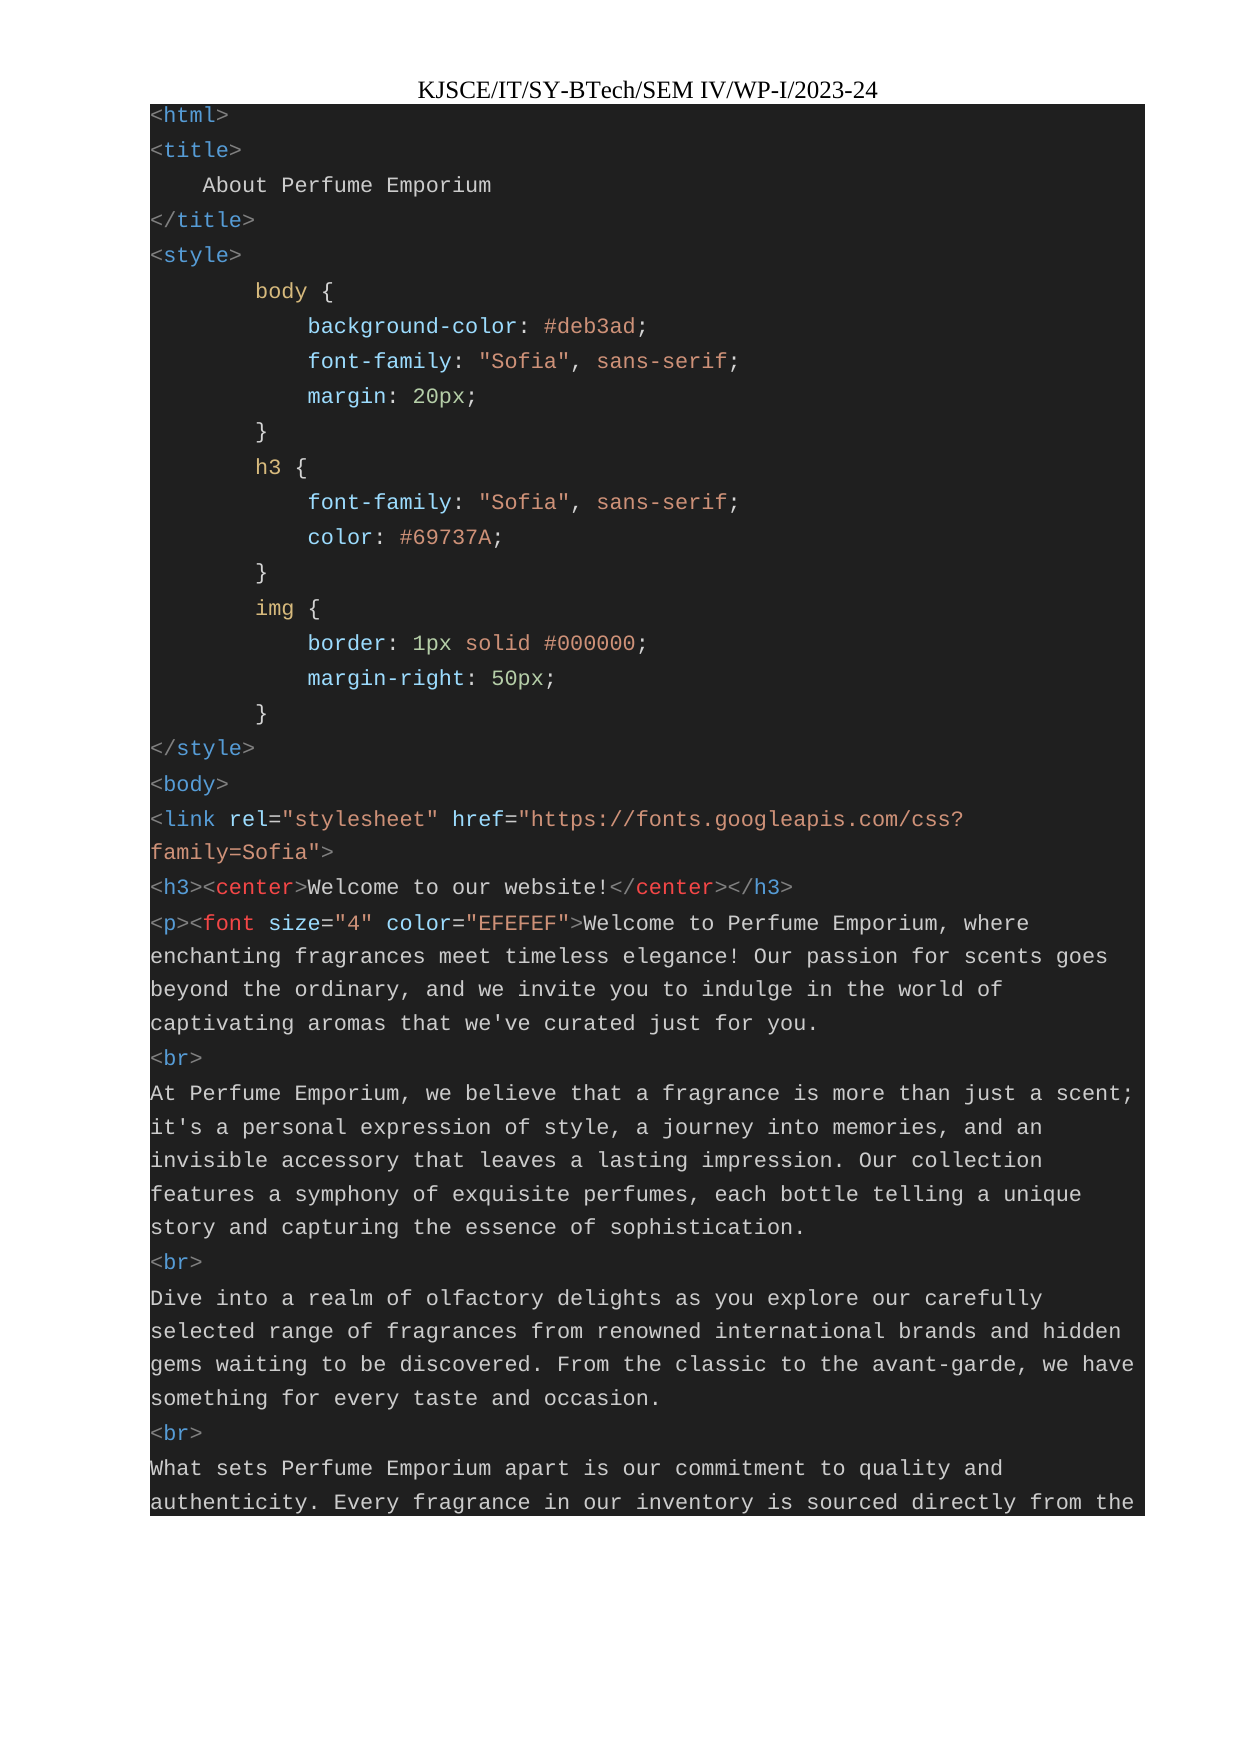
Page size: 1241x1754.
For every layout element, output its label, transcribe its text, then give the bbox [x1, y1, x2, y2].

text </style> [150, 737, 1145, 762]
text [150, 1457, 1145, 1516]
text <link rel="stylesheet" href="https://fonts.googleapis.com/css?family=Sofia"> [150, 808, 1145, 866]
text body { [150, 280, 1145, 304]
text margin: 20px; [150, 385, 1145, 410]
text Dive into a realm of olfactory delights as you explore our carefully selected range of fragrances from renowned international brands and hidden gems waiting to be discovered. From the classic to the avant-garde, we have something for every taste and occasion. [150, 1287, 1145, 1412]
text <style> [150, 244, 1145, 269]
text <html> [150, 104, 1145, 128]
text color: #69737A; [150, 526, 1145, 551]
text <br> [150, 1422, 1145, 1447]
text margin-right: 50px; [150, 667, 1145, 692]
text h3 { [150, 456, 1145, 481]
text At Perfume Emporium, we believe that a fragrance is more than just a scent; it's a personal expression of style, a journey into memories, and an invisible accessory that leaves a lasting impression. Our collection features a symphony of exquisite perfumes, each bottle telling a unique story and capturing the essence of sophistication. [150, 1082, 1145, 1241]
text About Perfume Emporium [150, 174, 1145, 199]
text background-color: #deb3ad; [150, 315, 1145, 340]
text } [150, 421, 1145, 445]
text img { [150, 597, 1145, 621]
text <h3><center>Welcome to our website!</center></h3> [150, 877, 1145, 901]
text </title> [150, 209, 1145, 234]
text font-family: "Sofia", sans-serif; [150, 491, 1145, 516]
text <body> [150, 773, 1145, 797]
text <p><font size="4" color="EFEFEF">Welcome to Perfume Emporium, where enchanting fragrances meet timeless elegance! Our passion for scents goes beyond the ordinary, and we invite you to indulge in the world of captivating aromas that we've curated just for you. [150, 912, 1145, 1037]
text } [150, 561, 1145, 586]
text <br> [150, 1251, 1145, 1276]
text <title> [150, 139, 1145, 164]
text <br> [150, 1047, 1145, 1072]
text } [150, 702, 1145, 727]
text border: 1px solid #000000; [150, 632, 1145, 657]
text font-family: "Sofia", sans-serif; [150, 350, 1145, 375]
